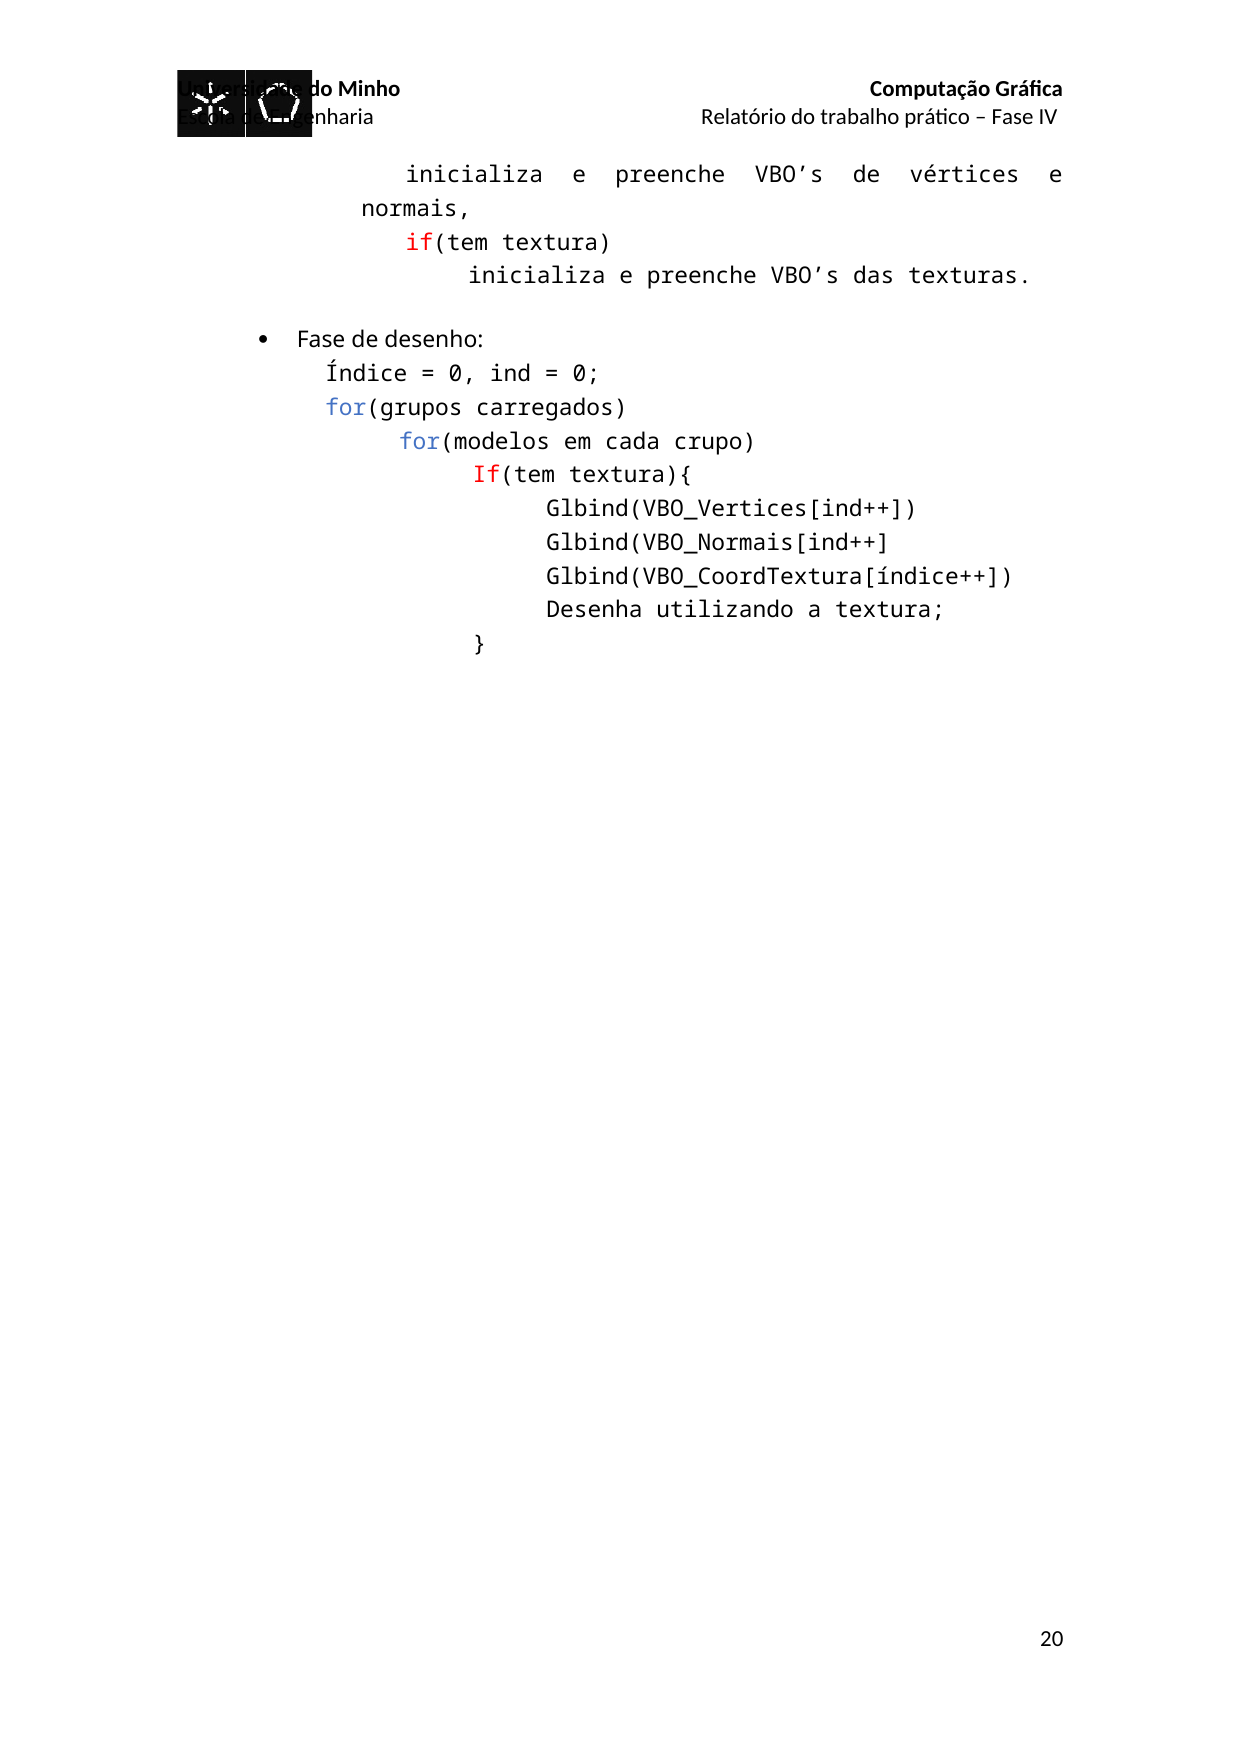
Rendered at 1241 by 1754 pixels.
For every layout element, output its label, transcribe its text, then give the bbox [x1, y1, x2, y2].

text for(modelos em cada crupo) [177, 425, 1063, 456]
text for(grupos carregados) [177, 391, 1063, 422]
text Desenha utilizando a textura; [177, 593, 1063, 625]
text inicializa e preenche VBO’s das texturas. [361, 259, 1063, 290]
picture [177, 70, 313, 138]
text } [177, 627, 1063, 658]
text if(tem textura) [361, 225, 1063, 257]
text If(tem textura){ [177, 458, 1063, 490]
list Fase de desenho: [259, 323, 1063, 355]
text Glbind(VBO_Vertices[ind++]) [177, 492, 1063, 523]
text Índice = 0, ind = 0; [177, 357, 1063, 388]
text Glbind(VBO_Normais[ind++] [177, 526, 1063, 557]
text Glbind(VBO_CoordTextura[índice++]) [177, 560, 1063, 591]
text inicializa e preenche VBO’s de vértices e normais, [361, 158, 1063, 223]
